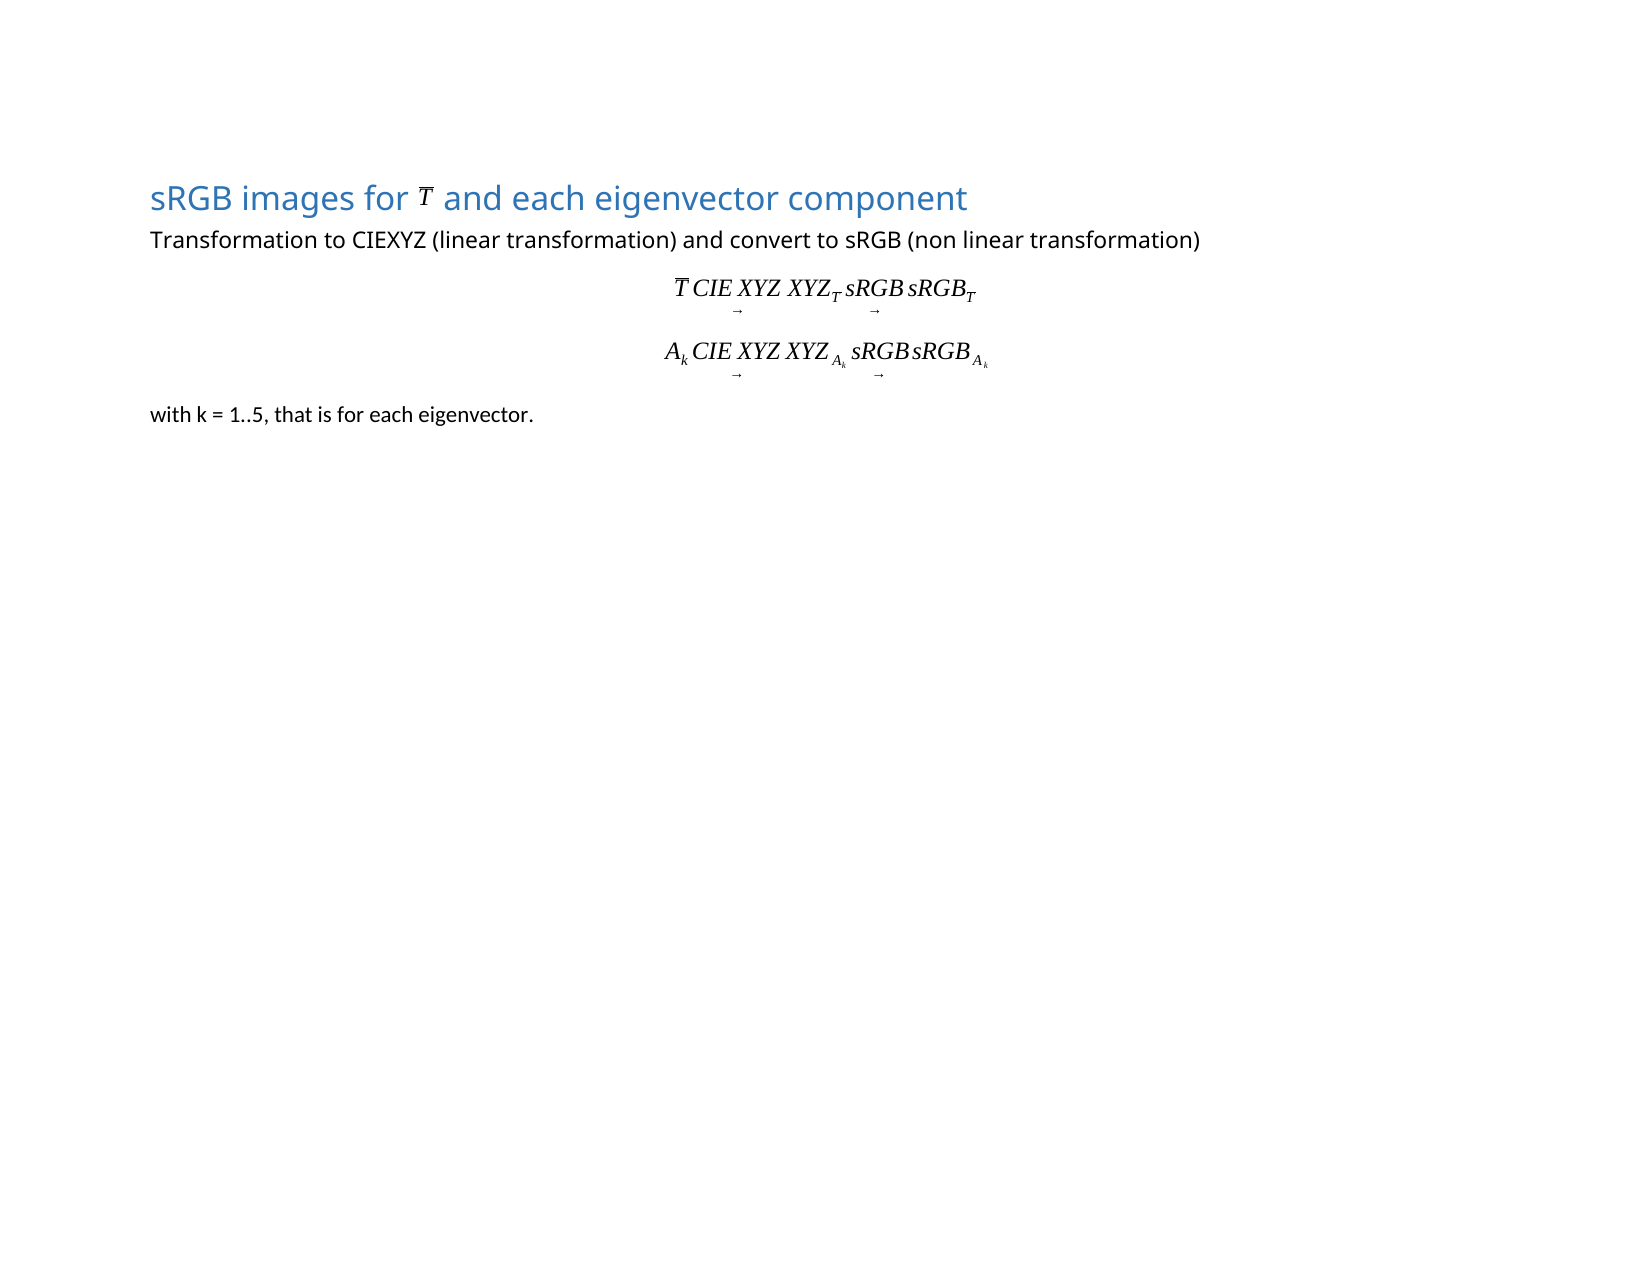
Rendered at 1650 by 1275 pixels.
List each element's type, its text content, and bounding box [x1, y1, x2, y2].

subtitle sRGB images for and each eigenvector component [150, 175, 1500, 220]
text Transformation to CIEXYZ (linear transformation) and convert to sRGB (non linear transformation) [150, 224, 1500, 255]
text with k = 1..5, that is for each eigenvector. [150, 400, 1500, 428]
